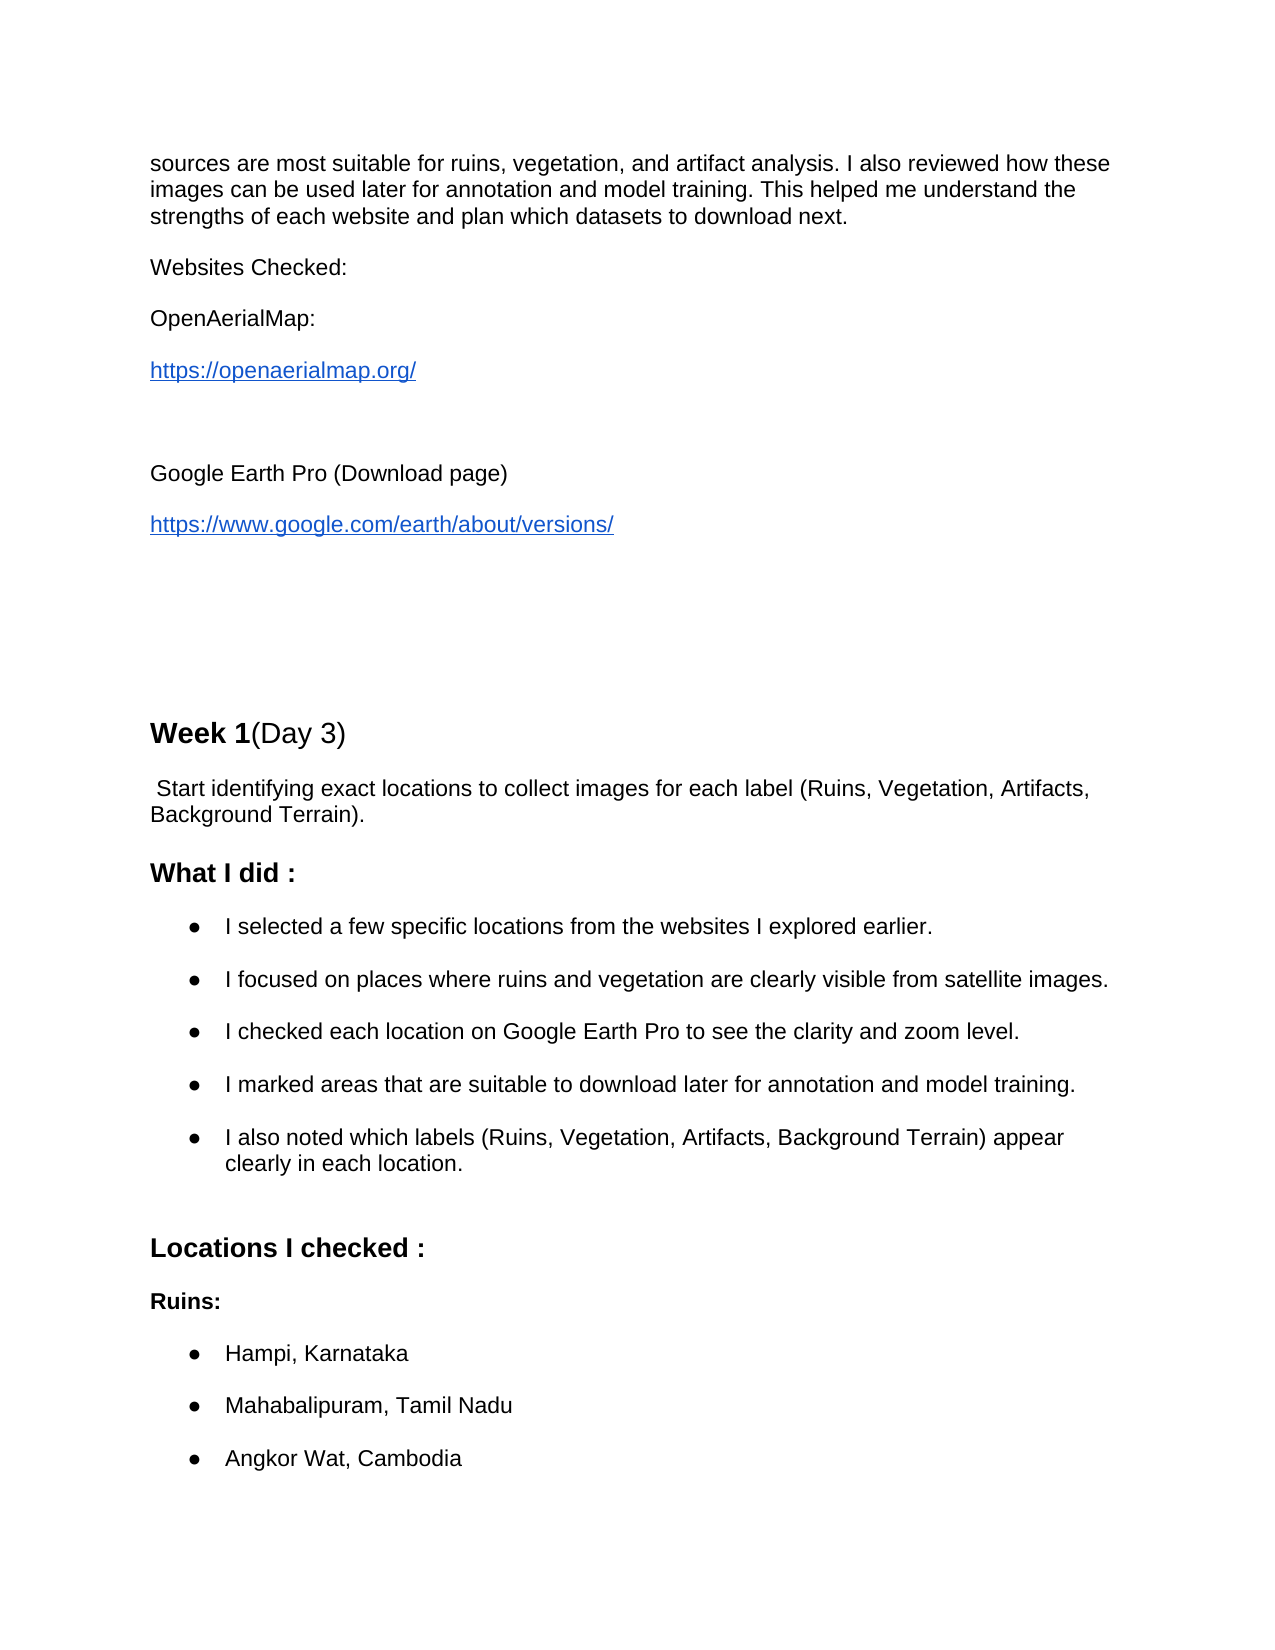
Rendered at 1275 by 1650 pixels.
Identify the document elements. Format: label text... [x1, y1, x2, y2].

text Ruins: [150, 1288, 1125, 1314]
subtitle What I did : [150, 857, 1125, 888]
list I checked each location on Google Earth Pro to see the clarity and zoom level. [187, 1018, 1125, 1071]
text Websites Checked: [150, 254, 1125, 280]
text Start identifying exact locations to collect images for each label (Ruins, Vegetation, Artifacts, Background Terrain). [150, 775, 1125, 827]
text OpenAerialMap: [150, 305, 1125, 332]
text https://www.google.com/earth/about/versions/ [150, 511, 1125, 537]
text Google Earth Pro (Download page) [150, 459, 1125, 486]
list I selected a few specific locations from the websites I explored earlier. [187, 913, 1125, 966]
list Mahabalipuram, Tamil Nadu [187, 1392, 1125, 1445]
subtitle Locations I checked : [150, 1232, 1125, 1263]
list Hampi, Karnataka [187, 1339, 1125, 1392]
list Angkor Wat, Cambodia [187, 1445, 1125, 1498]
text https://openaerialmap.org/ [150, 357, 1125, 383]
list I marked areas that are suitable to download later for annotation and model training. [187, 1071, 1125, 1124]
text Week 1(Day 3) [150, 716, 1125, 750]
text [150, 150, 1125, 229]
list I also noted which labels (Ruins, Vegetation, Artifacts, Background Terrain) appear clearly in each location. [187, 1124, 1125, 1203]
list I focused on places where ruins and vegetation are clearly visible from satellite images. [187, 966, 1125, 1018]
